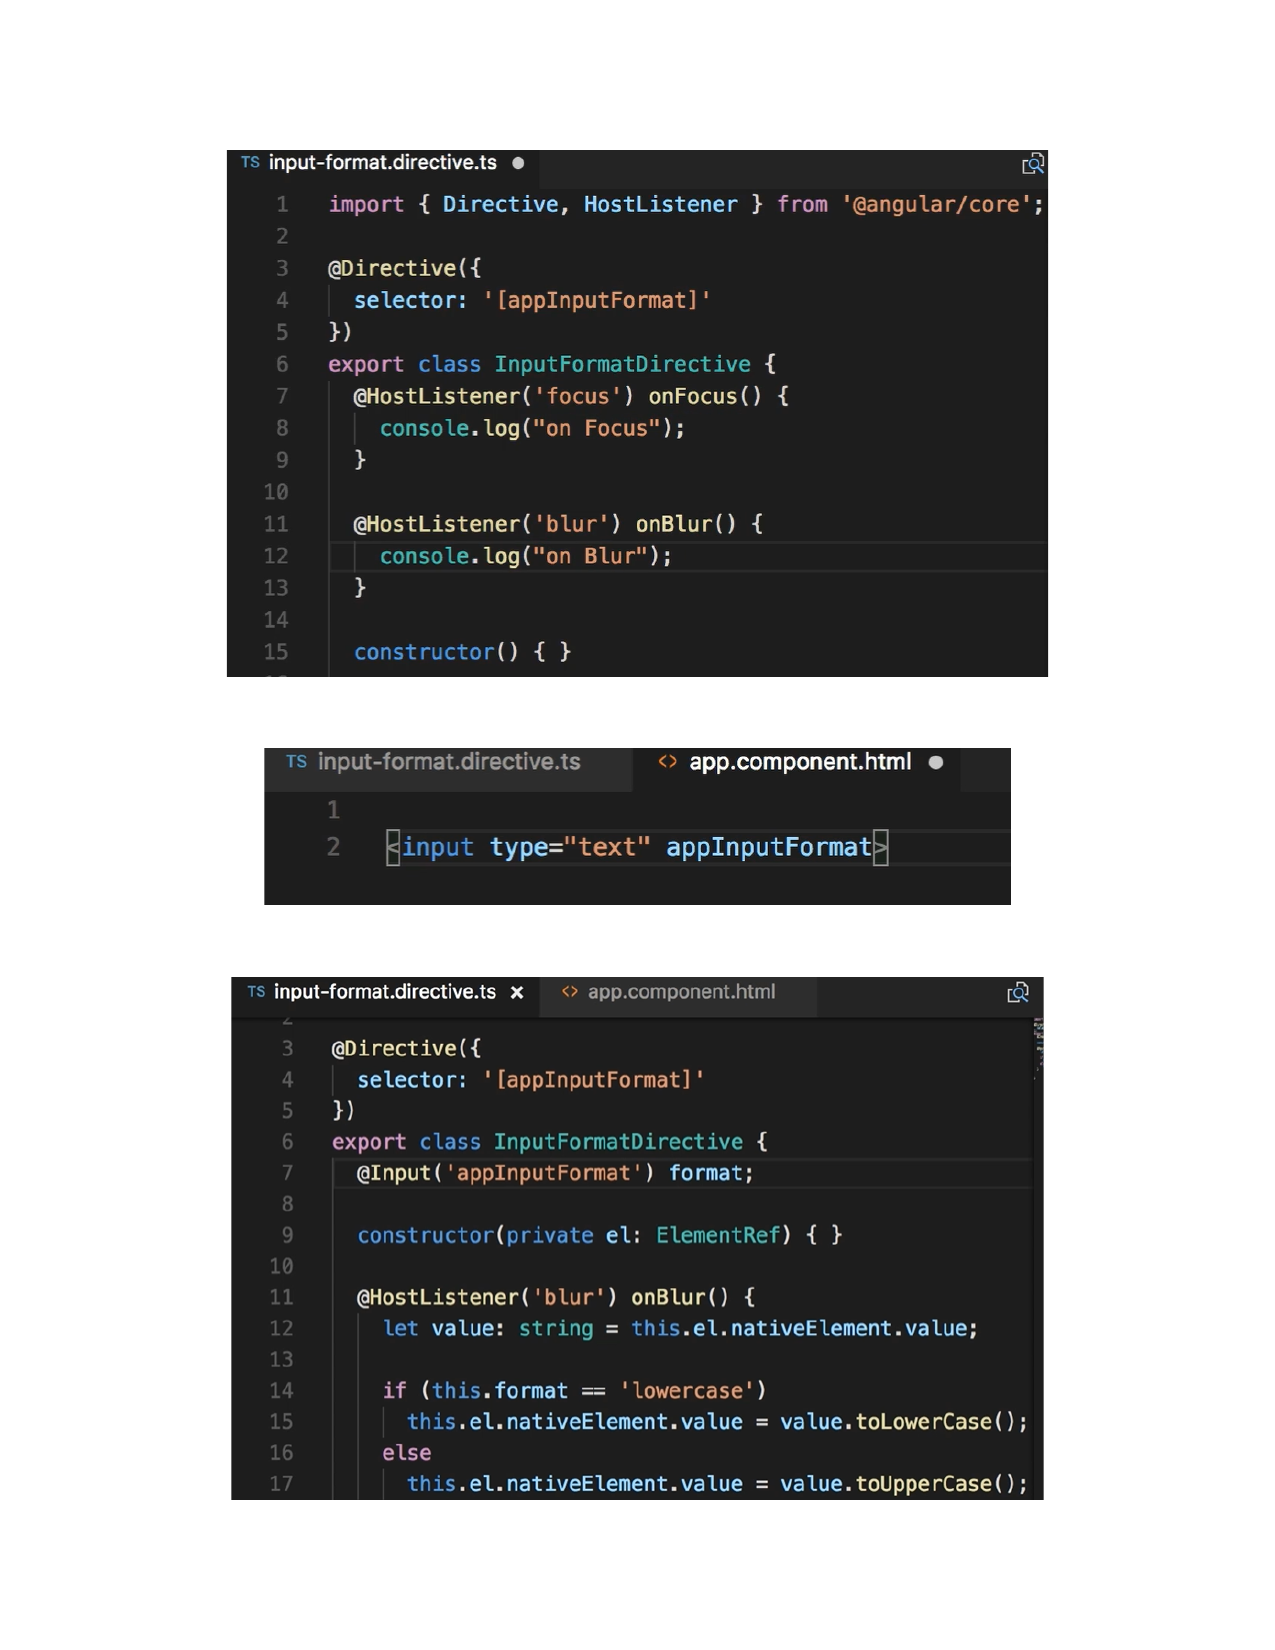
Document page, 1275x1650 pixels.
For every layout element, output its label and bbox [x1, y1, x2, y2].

picture [264, 748, 1011, 905]
picture [226, 150, 1049, 677]
picture [231, 977, 1044, 1500]
